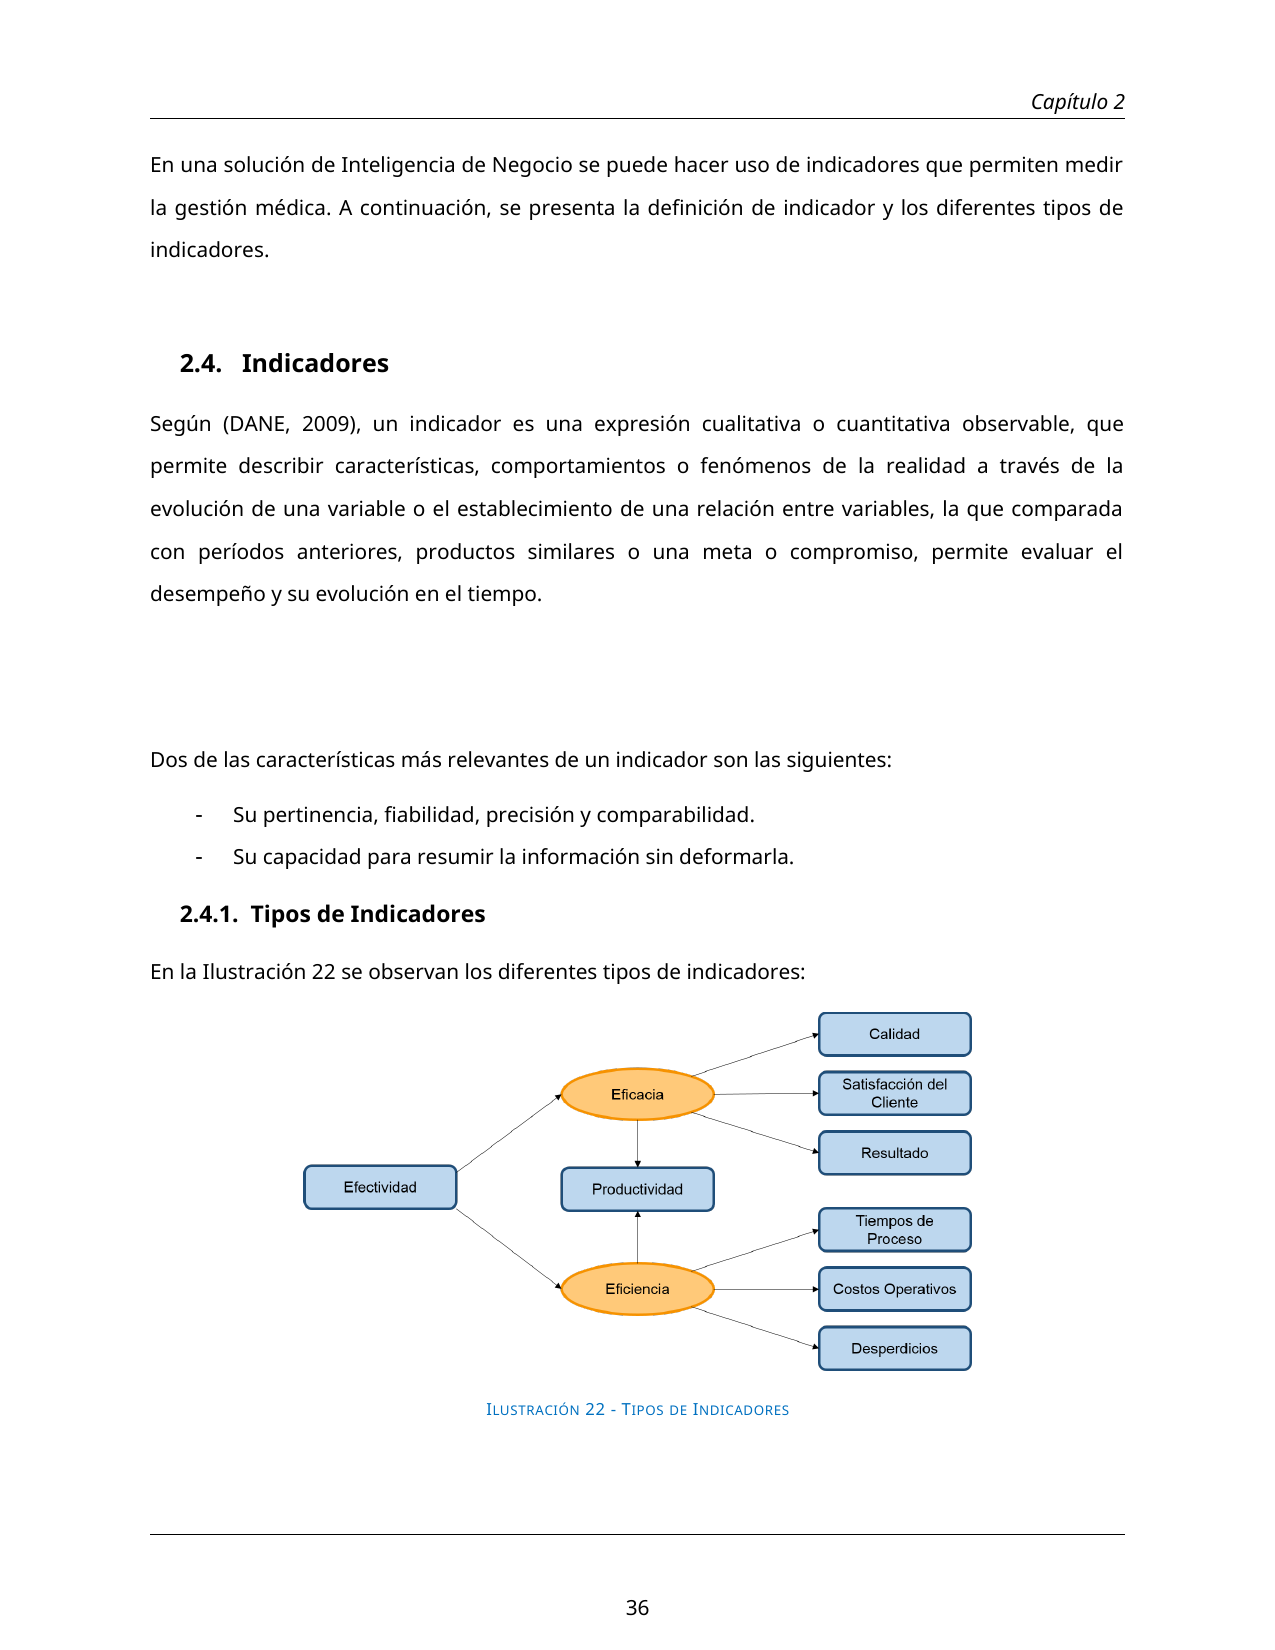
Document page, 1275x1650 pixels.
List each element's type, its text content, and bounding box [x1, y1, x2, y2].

list Su capacidad para resumir la información sin deformarla. [195, 842, 1125, 871]
text En una solución de Inteligencia de Negocio se puede hacer uso de indicadores que permiten medir la gestión médica. A continuación, se presenta la definición de indicador y los diferentes tipos de indicadores. [150, 150, 1125, 264]
text Indicadores [179, 345, 1125, 379]
text En la Ilustración 22 se observan los diferentes tipos de indicadores: [150, 957, 1125, 985]
text Ilustración 22 - Tipos de Indicadores [150, 1397, 1125, 1420]
text Tipos de Indicadores [179, 897, 1125, 929]
text Dos de las características más relevantes de un indicador son las siguientes: [150, 745, 1125, 773]
list Su pertinencia, fiabilidad, precisión y comparabilidad. [195, 800, 1125, 828]
text Según , un indicador es una expresión cualitativa o cuantitativa observable, que permite describir características, comportamientos o fenómenos de la realidad a través de la evolución de una variable o el establecimiento de una relación entre variables, la que comparada con períodos anteriores, productos similares o una meta o compromiso, permite evaluar el desempeño y su evolución en el tiempo. [150, 409, 1125, 608]
picture [303, 1012, 972, 1371]
